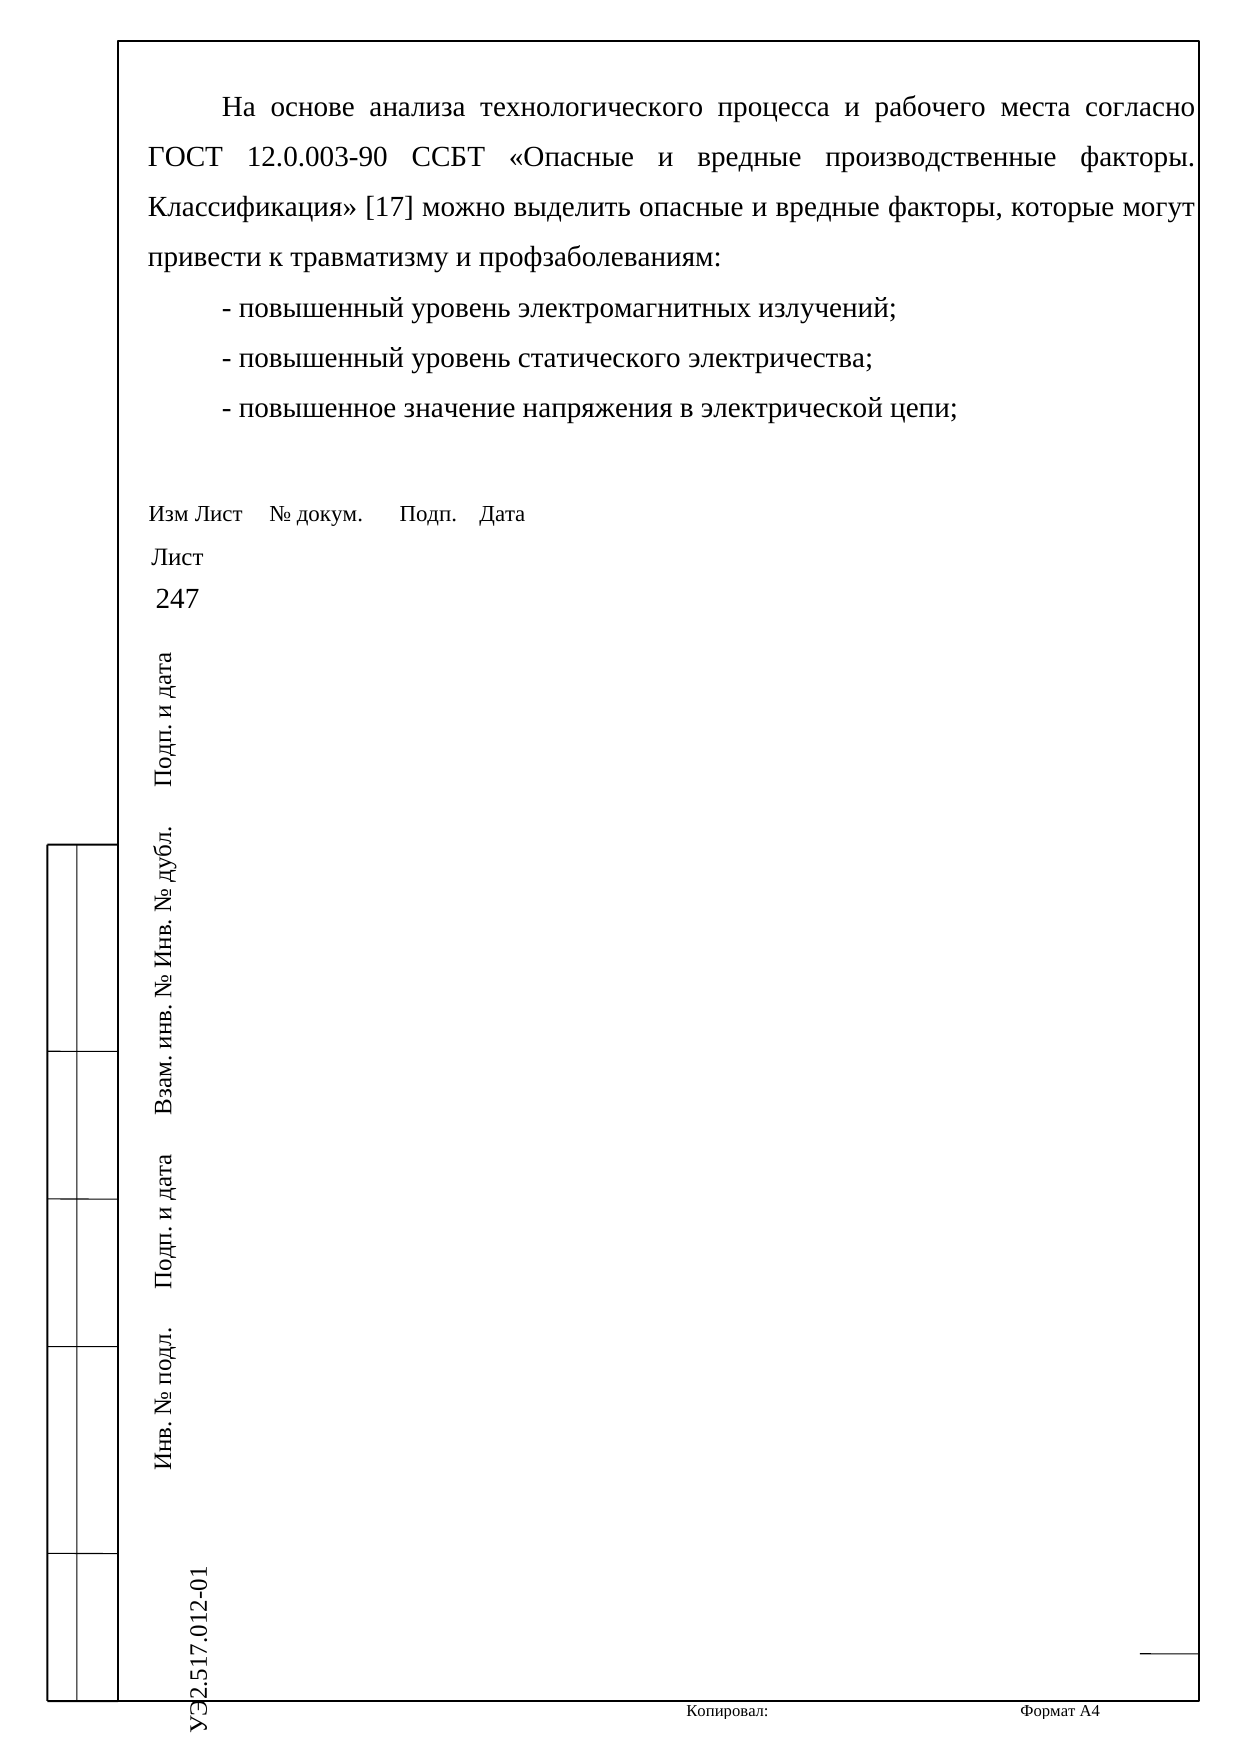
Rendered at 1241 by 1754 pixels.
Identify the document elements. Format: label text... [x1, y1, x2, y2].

text - повышенное значение напряжения в электрической цепи; [148, 391, 1196, 424]
text - повышенный уровень статического электричества; [148, 340, 1196, 374]
text На основе анализа технологического процесса и рабочего места согласно ГОСТ 12.0.003-90 ССБТ «Опасные и вредные производственные факторы. Классификация» [17] можно выделить опасные и вредные факторы, которые могут привести к травматизму и профзаболеваниям: [148, 89, 1196, 273]
text - повышенный уровень электромагнитных излучений; [148, 290, 1196, 323]
